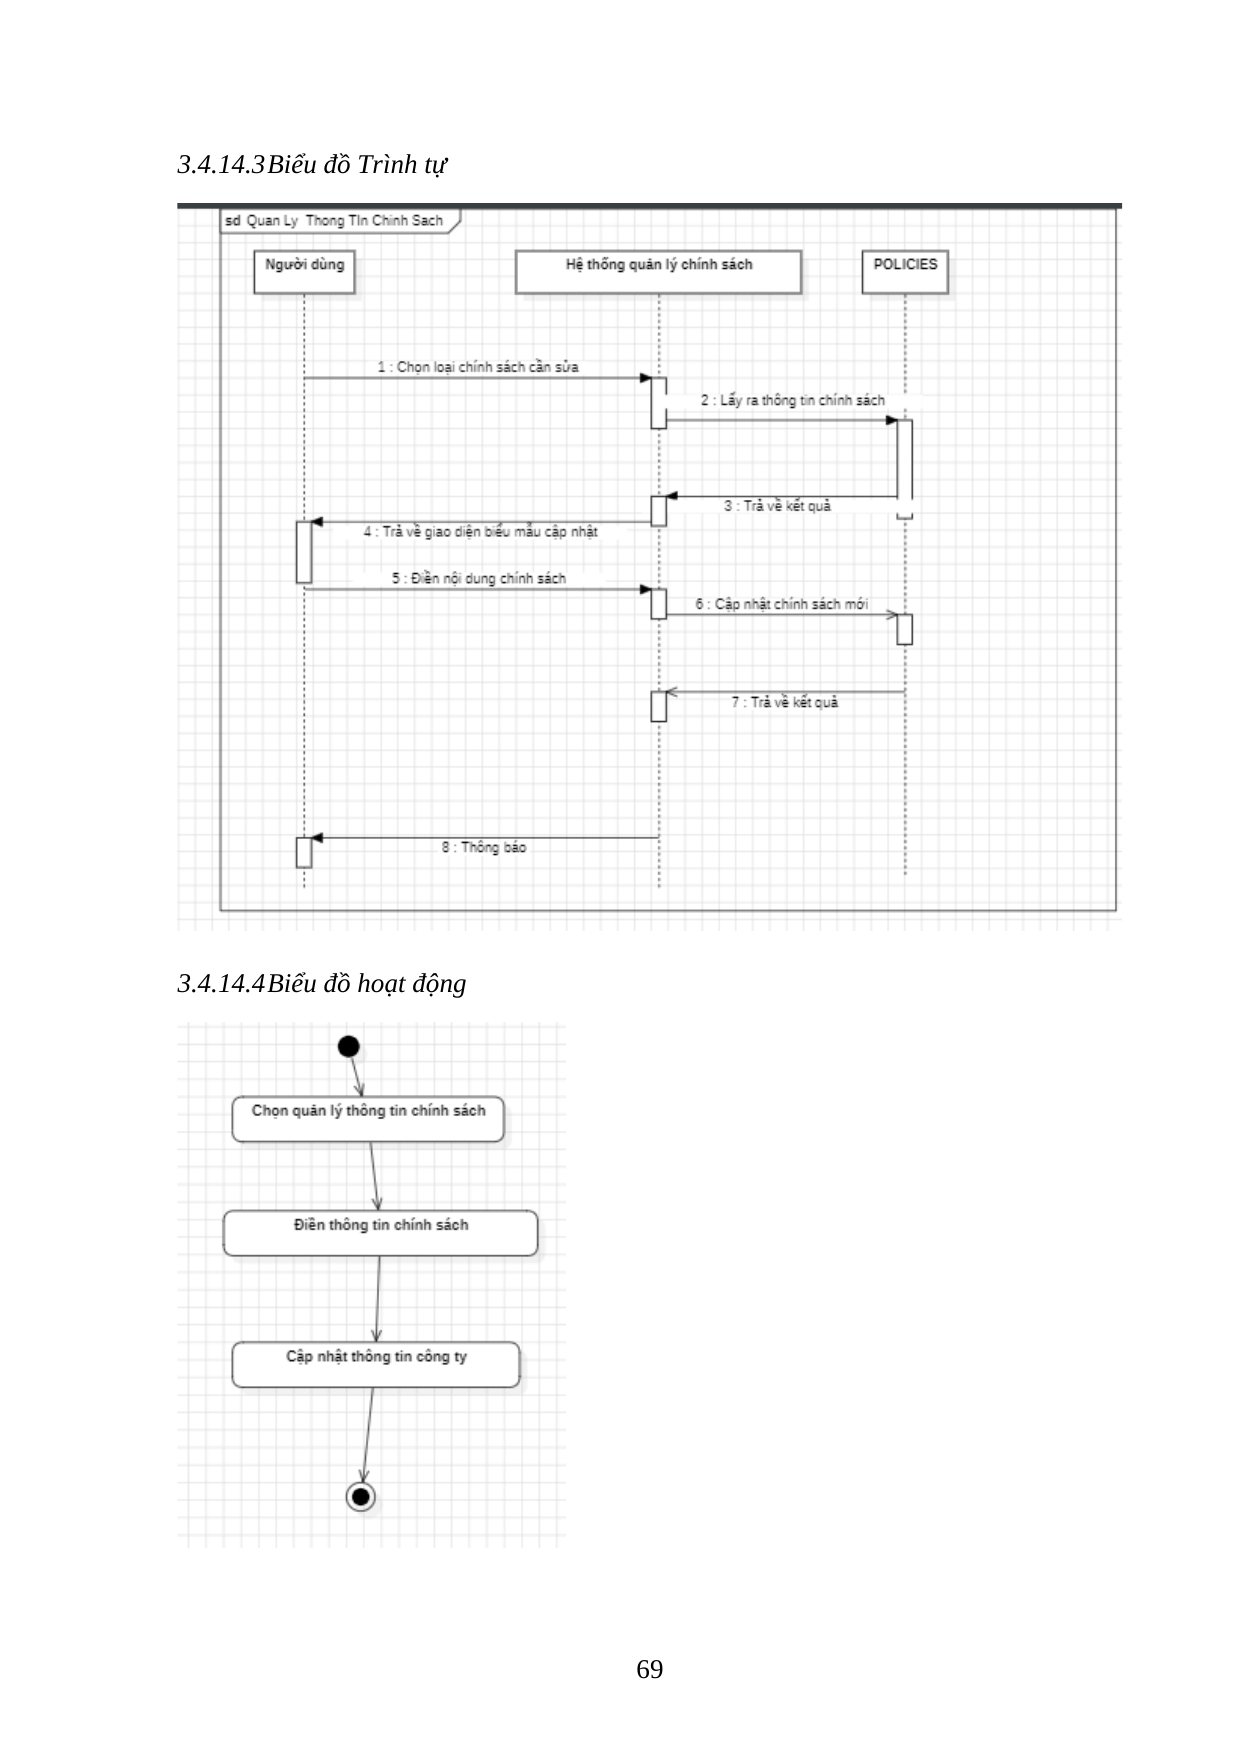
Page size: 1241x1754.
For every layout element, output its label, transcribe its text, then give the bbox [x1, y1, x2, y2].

subtitle Biểu đồ hoạt động [177, 967, 1122, 998]
picture [177, 203, 1123, 931]
picture [177, 1022, 567, 1548]
subtitle Biểu đồ Trình tự [177, 148, 1122, 179]
